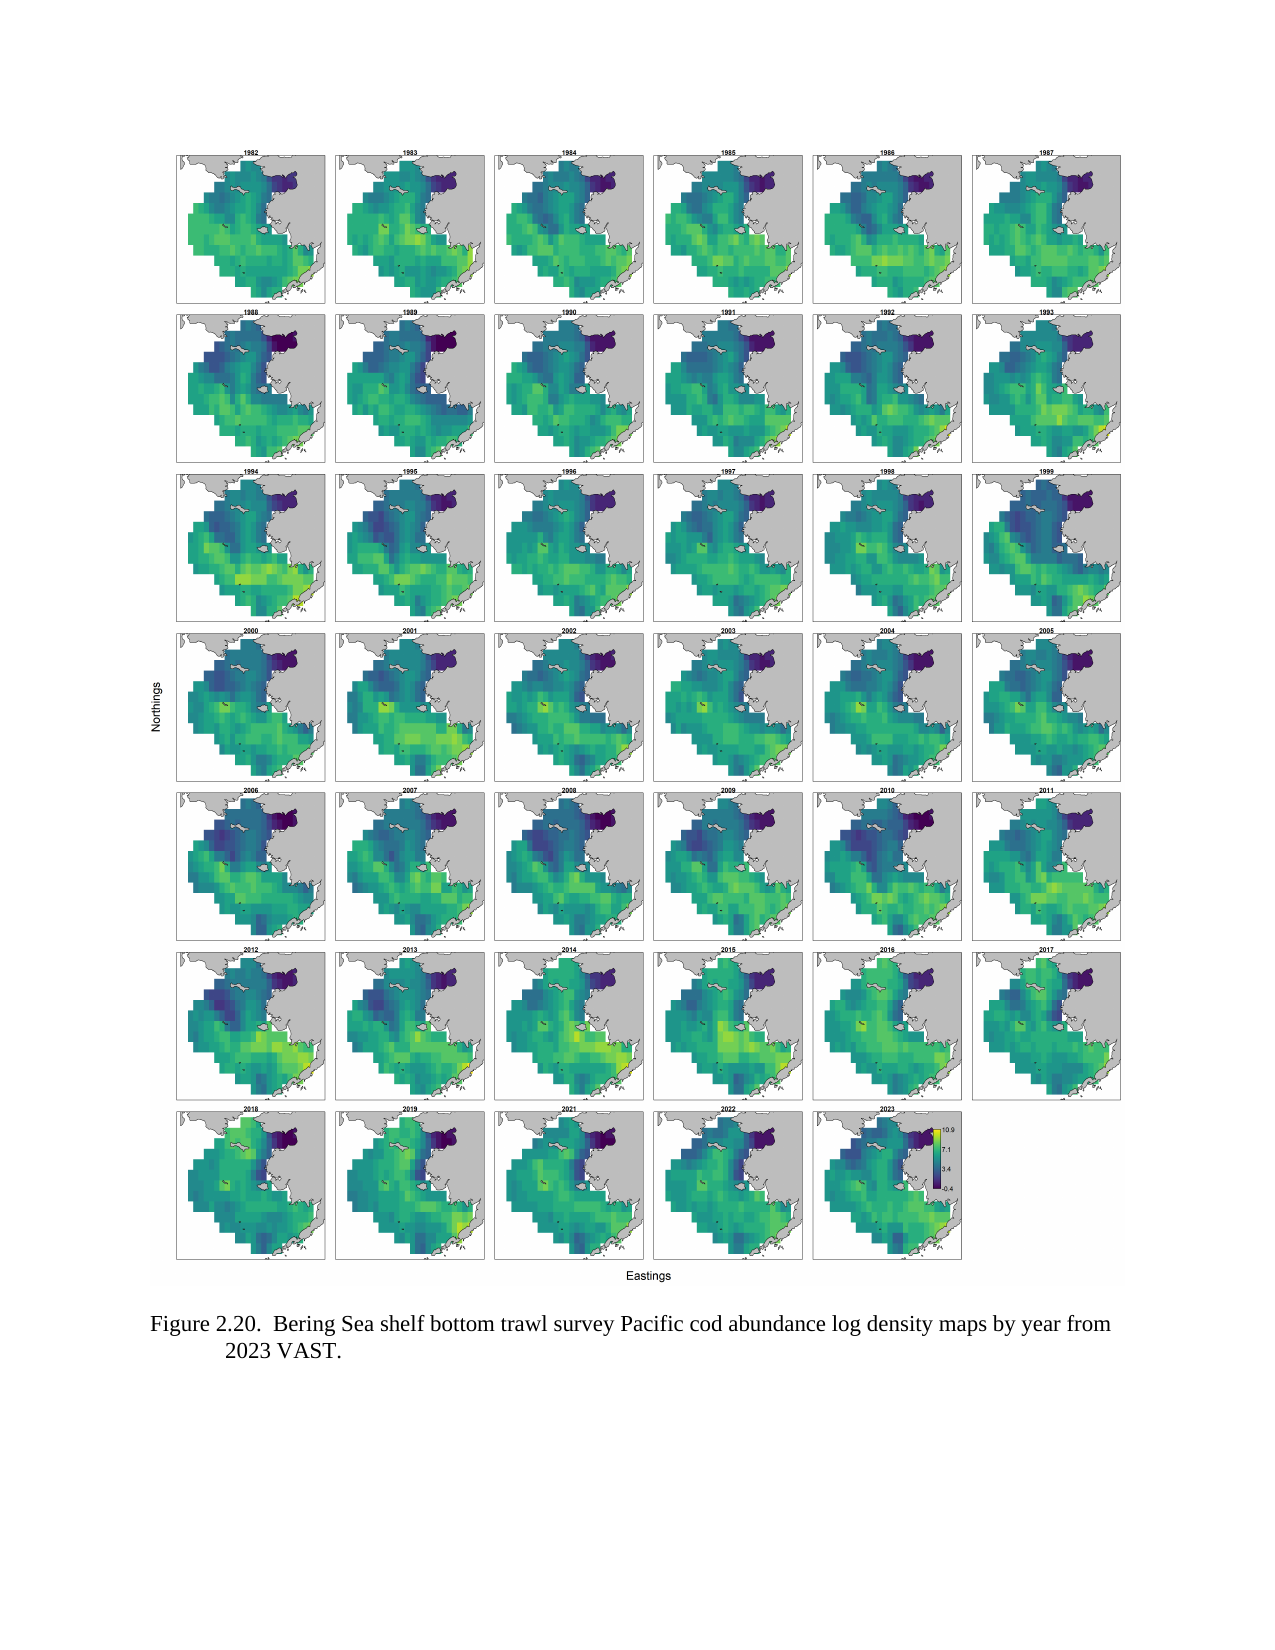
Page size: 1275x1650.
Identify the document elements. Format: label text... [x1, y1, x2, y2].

subtitle Figure 2.. Bering Sea shelf bottom trawl survey Pacific cod abundance log density maps by year from 2023 VAST. [150, 1310, 1125, 1363]
picture [150, 150, 1125, 1286]
